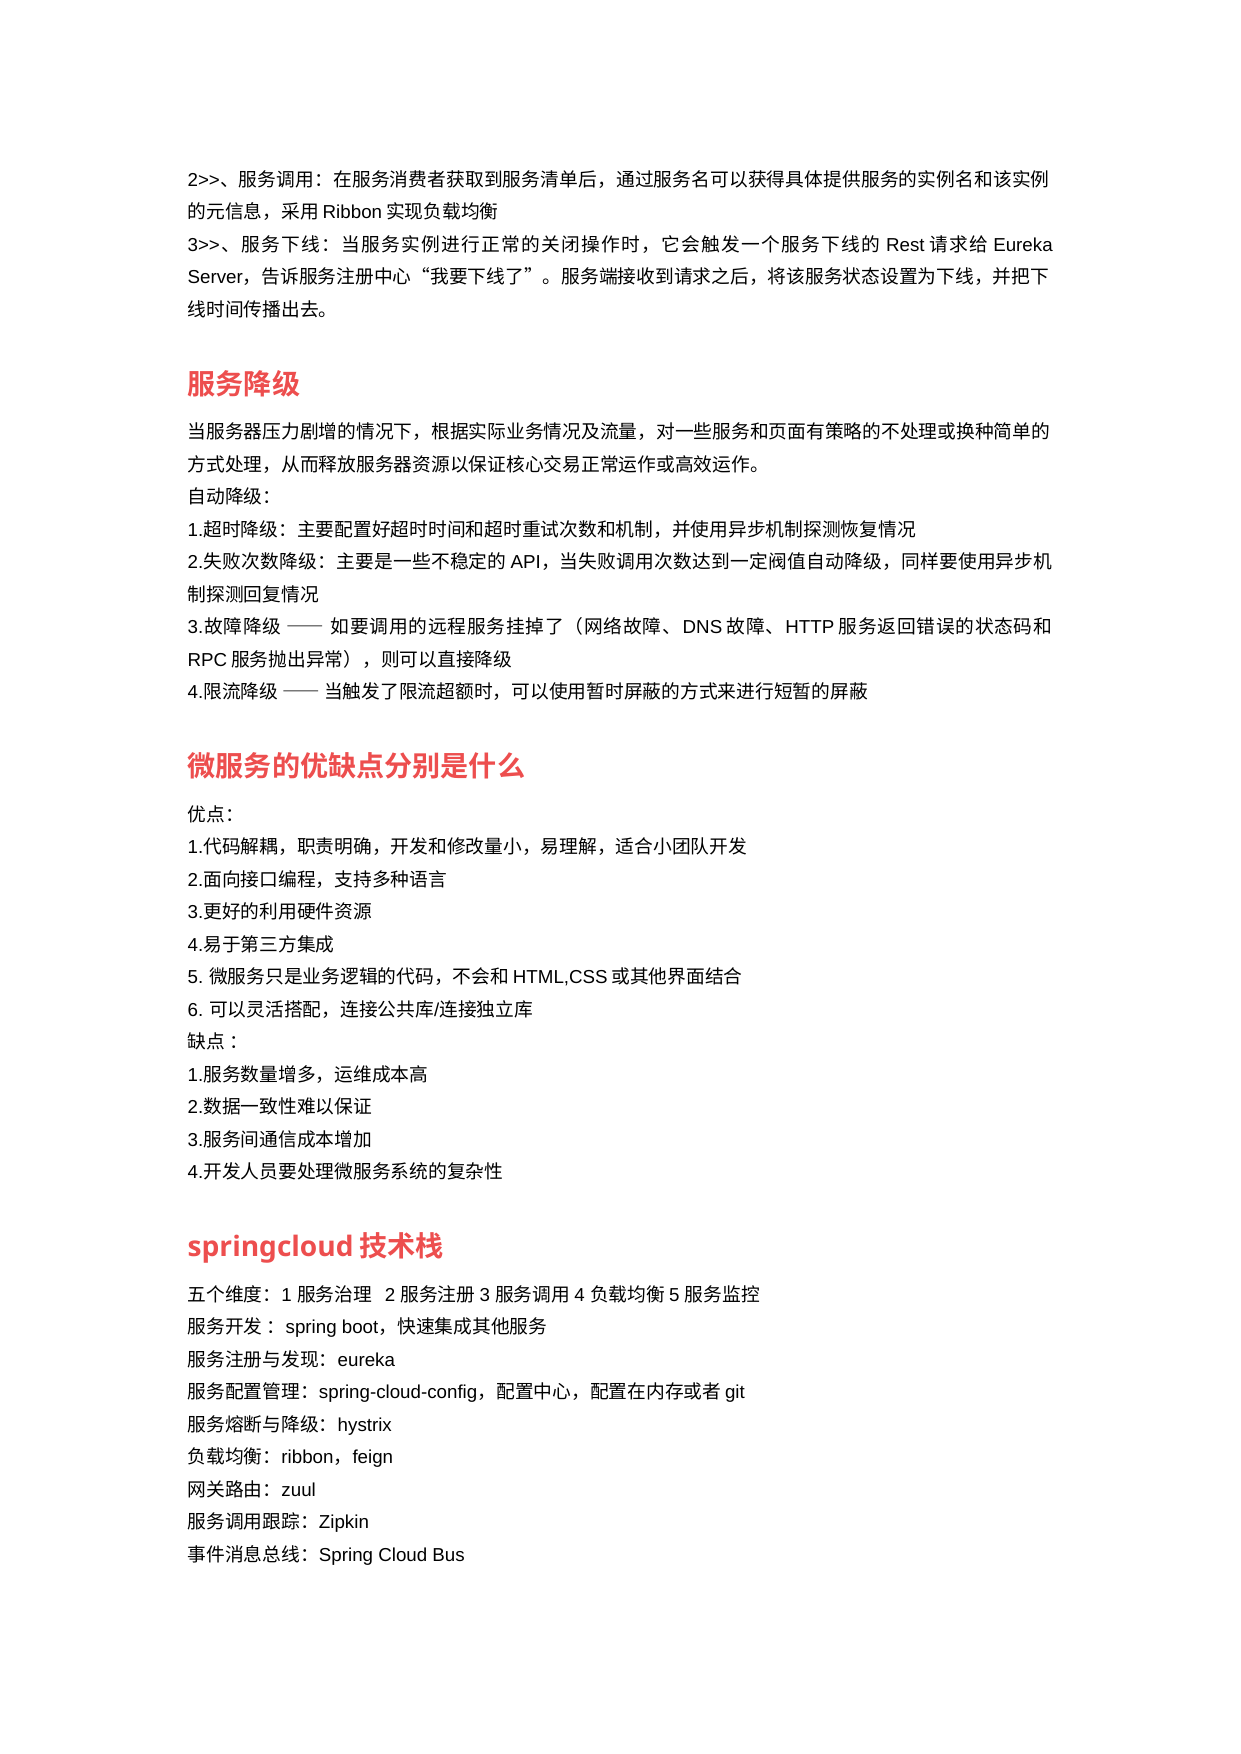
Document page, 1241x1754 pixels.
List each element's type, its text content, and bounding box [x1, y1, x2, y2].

text 事件消息总线：Spring Cloud Bus [187, 1537, 1053, 1569]
text 服务开发 ：spring boot，快速集成其他服务 [187, 1309, 1053, 1342]
text 负载均衡：ribbon，feign [187, 1439, 1053, 1472]
text 缺点 ： [187, 1024, 1053, 1057]
text 服务调用跟踪：Zipkin [187, 1504, 1053, 1537]
text 2.数据一致性难以保证 [187, 1089, 1053, 1122]
text 当服务器压力剧增的情况下，根据实际业务情况及流量，对一些服务和页面有策略的不处理或换种简单的方式处理，从而释放服务器资源以保证核心交易正常运作或高效运作。 [187, 414, 1053, 479]
text 2>>、服务调用：在服务消费者获取到服务清单后，通过服务名可以获得具体提供服务的实例名和该实例的元信息，采用Ribbon实现负载均衡 [187, 162, 1053, 227]
text 2.失败次数降级：主要是一些不稳定的API，当失败调用次数达到一定阀值自动降级，同样要使用异步机制探测回复情况 [187, 544, 1053, 609]
text 1.服务数量增多，运维成本高 [187, 1057, 1053, 1089]
text 服务注册与发现：eureka [187, 1342, 1053, 1374]
text 1.代码解耦，职责明确，开发和修改量小，易理解，适合小团队开发 [187, 829, 1053, 862]
text 1.超时降级：主要配置好超时时间和超时重试次数和机制，并使用异步机制探测恢复情况 [187, 512, 1053, 544]
text 自动降级： [187, 479, 1053, 512]
text 优点： [187, 797, 1053, 829]
text 3.服务间通信成本增加 [187, 1122, 1053, 1154]
text 4.开发人员要处理微服务系统的复杂性 [187, 1154, 1053, 1187]
subtitle springcloud技术栈 [187, 1212, 1053, 1277]
text 3.故障降级 —— 如要调用的远程服务挂掉了（网络故障、DNS故障、HTTP服务返回错误的状态码和RPC服务抛出异常），则可以直接降级 [187, 609, 1053, 674]
text 5. 微服务只是业务逻辑的代码，不会和HTML,CSS或其他界面结合 [187, 959, 1053, 992]
text 4.易于第三方集成 [187, 927, 1053, 959]
text 服务配置管理：spring-cloud-config，配置中心，配置在内存或者git [187, 1374, 1053, 1407]
text 服务熔断与降级：hystrix [187, 1407, 1053, 1439]
text 4.限流降级 —— 当触发了限流超额时，可以使用暂时屏蔽的方式来进行短暂的屏蔽 [187, 674, 1053, 707]
text 2.面向接口编程，支持多种语言 [187, 862, 1053, 894]
text 五个维度：1 服务治理 2 服务注册 3 服务调用 4 负载均衡 5 服务监控 [187, 1277, 1053, 1309]
text 网关路由：zuul [187, 1472, 1053, 1504]
text 6. 可以灵活搭配，连接公共库/连接独立库 [187, 992, 1053, 1024]
text 3>>、服务下线：当服务实例进行正常的关闭操作时，它会触发一个服务下线的Rest请求给Eureka Server，告诉服务注册中心“我要下线了”。服务端接收到请求之后，将该服务状态设置为下线，并把下线时间传播出去。 [187, 227, 1053, 324]
subtitle 服务降级 [187, 349, 1053, 414]
subtitle 微服务的优缺点分别是什么 [187, 732, 1053, 797]
text 3.更好的利用硬件资源 [187, 894, 1053, 927]
